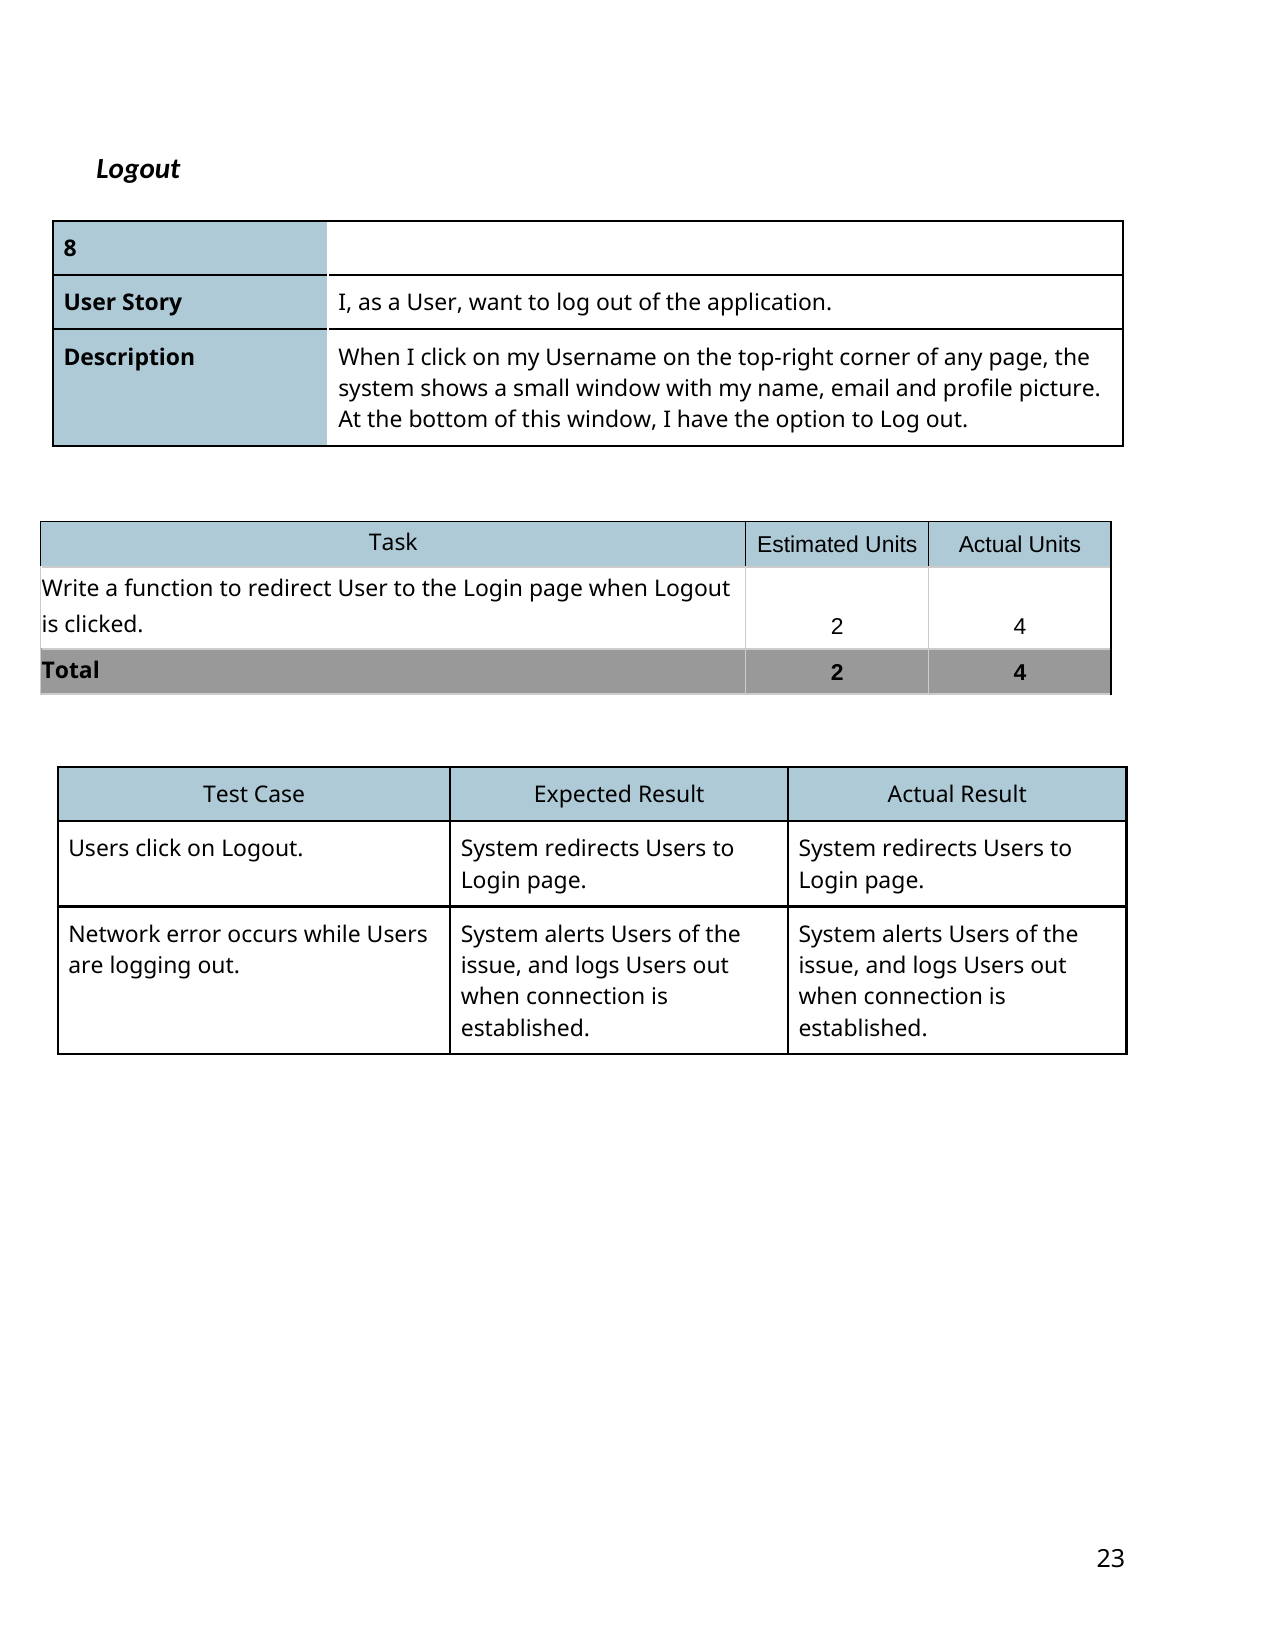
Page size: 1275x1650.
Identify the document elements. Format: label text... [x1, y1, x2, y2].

table_header Actual Units [929, 522, 1110, 566]
table_cell Total [41, 649, 745, 693]
table_cell 4 [929, 650, 1110, 693]
table_header Task [41, 522, 745, 566]
table_header Test Case [59, 768, 449, 820]
table_cell 2 [746, 568, 928, 648]
table_cell Network error occurs while Users are logging out. [59, 908, 449, 1053]
table_cell When I click on my Username on the top-right corner of any page, the system shows a small window with my name, email and profile picture. At the bottom of this window, I have the option to Log out. [329, 330, 1122, 445]
table_header 8 [54, 222, 327, 274]
table_cell System redirects Users to Login page. [789, 822, 1125, 905]
table_cell Users click on Logout. [59, 822, 449, 905]
table_header Actual Result [789, 768, 1125, 820]
table_header [329, 222, 1122, 274]
table_cell I, as a User, want to log out of the application. [329, 276, 1122, 328]
table_cell System alerts Users of the issue, and logs Users out when connection is established. [789, 908, 1125, 1053]
table_cell User Story [54, 276, 327, 328]
table_cell Description [54, 330, 327, 445]
subtitle Logout [96, 150, 1125, 186]
table_cell 4 [929, 568, 1110, 648]
table_cell 2 [746, 650, 928, 693]
table_header Expected Result [451, 768, 787, 820]
table_cell System redirects Users to Login page. [451, 822, 787, 905]
table_cell System alerts Users of the issue, and logs Users out when connection is established. [451, 908, 787, 1053]
table_cell Write a function to redirect User to the Login page when Logout is clicked. [41, 567, 745, 648]
table_header Estimated Units [746, 522, 928, 566]
